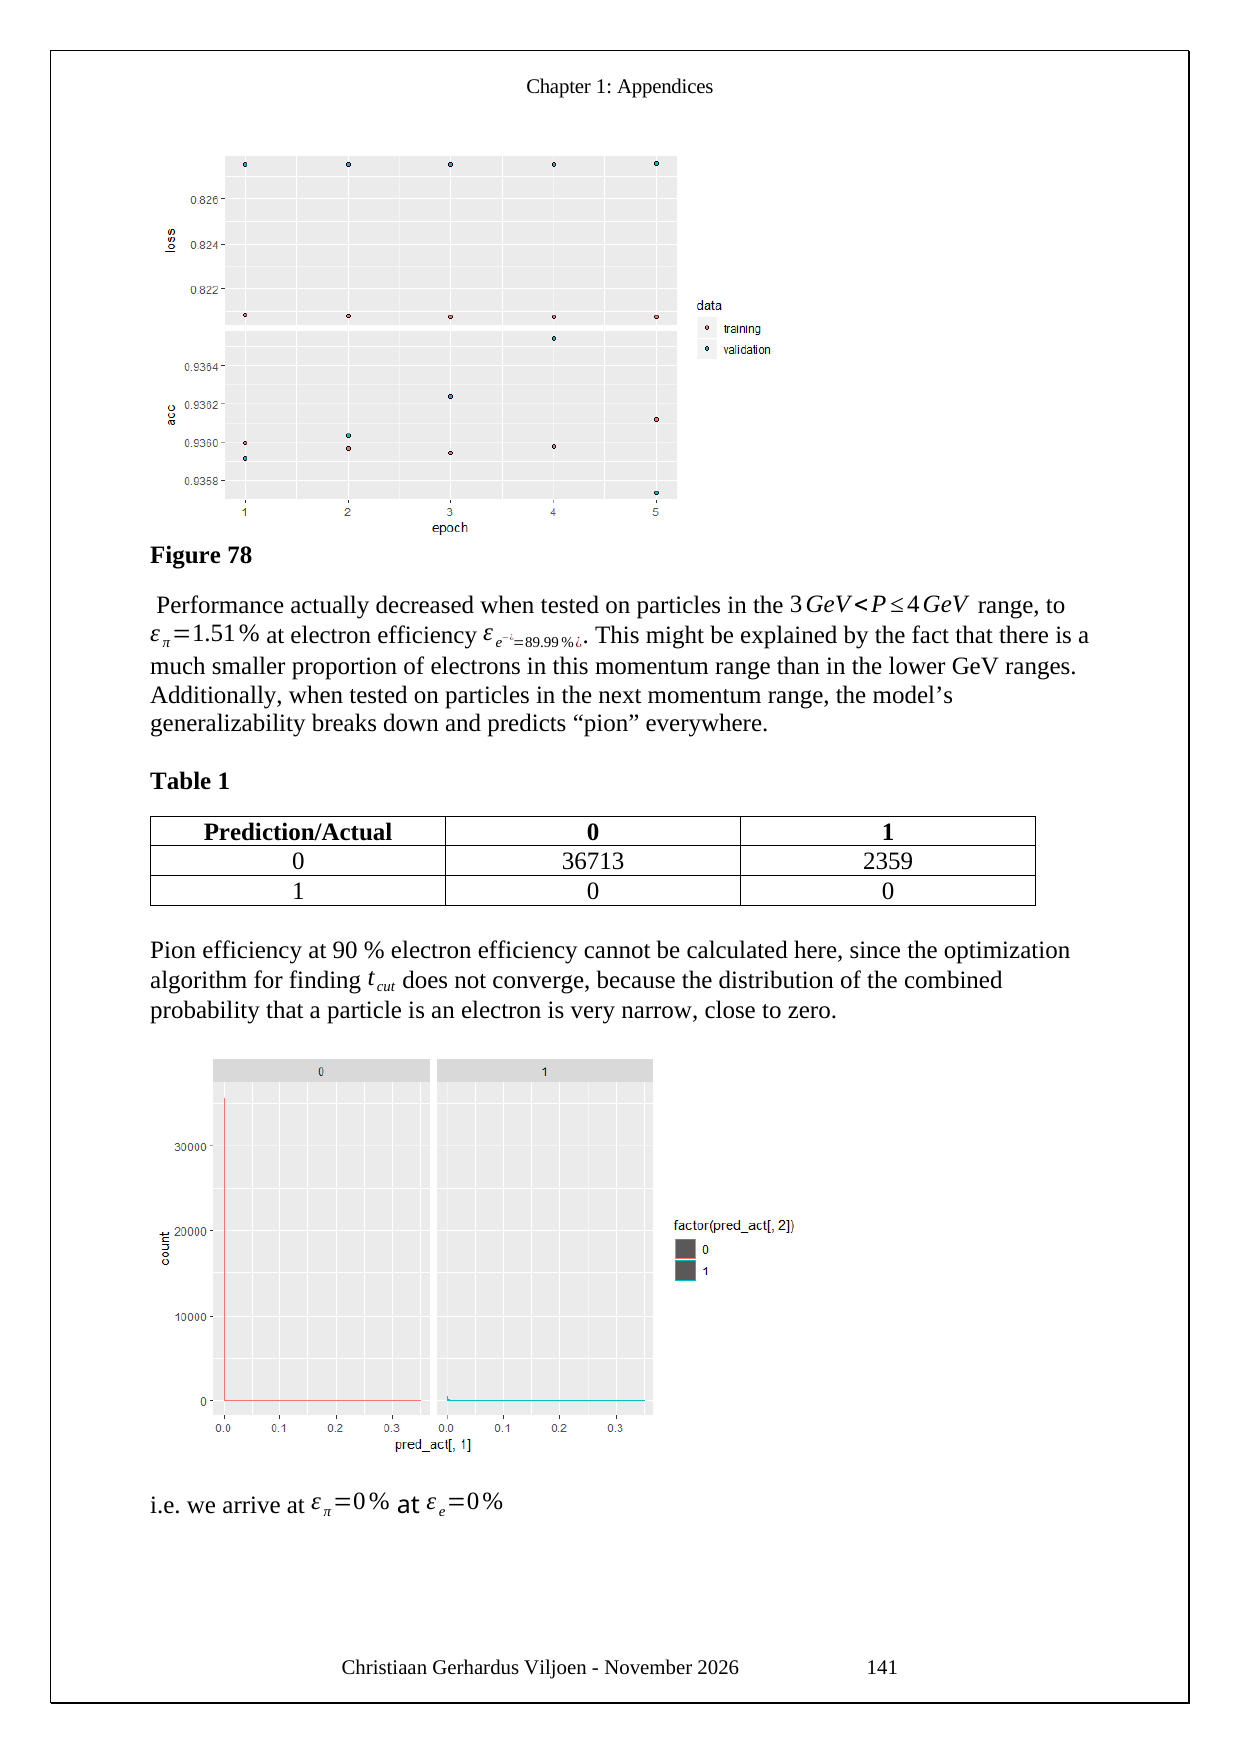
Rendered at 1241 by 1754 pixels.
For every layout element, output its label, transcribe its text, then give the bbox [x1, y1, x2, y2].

table_header Prediction/Actual [151, 817, 445, 845]
table_cell 0 [741, 876, 1035, 905]
text Performance actually decreased when tested on particles in the range, to at electron efficiency . This might be explained by the fact that there is a much smaller proportion of electrons in this momentum range than in the lower GeV ranges. Additionally, when tested on particles in the next momentum range, the model’s generalizability breaks down and predicts “pion” everywhere. [150, 590, 1089, 737]
table_cell 2359 [741, 846, 1035, 875]
table_cell 36713 [446, 846, 740, 875]
table_header 0 [446, 817, 740, 845]
table_cell 1 [151, 876, 445, 905]
text i.e. we arrive at at [150, 1487, 1089, 1521]
table_header 1 [741, 817, 1035, 845]
table_cell 0 [151, 846, 445, 875]
picture [150, 1052, 808, 1458]
text Pion efficiency at 90 % electron efficiency cannot be calculated here, since the optimization algorithm for finding does not converge, because the distribution of the combined probability that a particle is an electron is very narrow, close to zero. [150, 935, 1089, 1024]
picture [150, 150, 783, 541]
table_cell 0 [446, 876, 740, 905]
